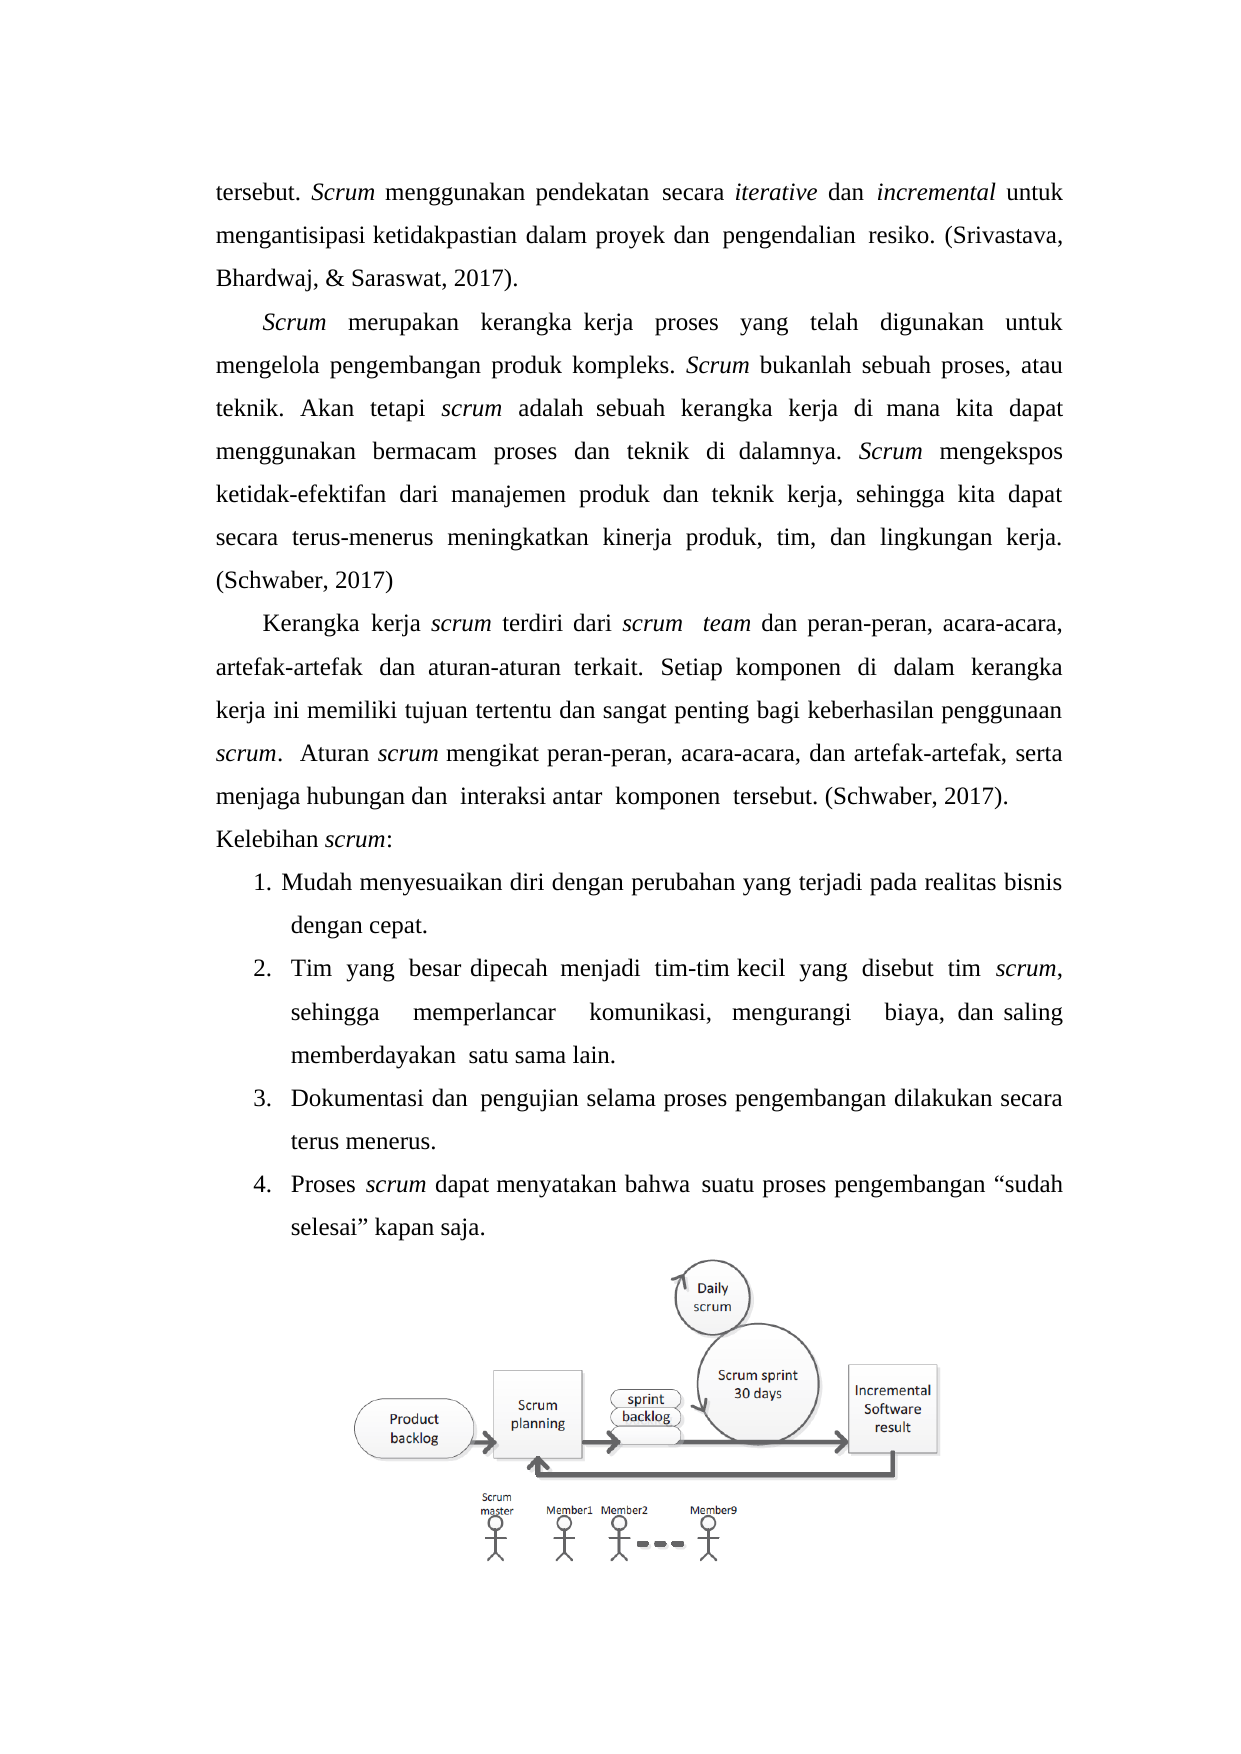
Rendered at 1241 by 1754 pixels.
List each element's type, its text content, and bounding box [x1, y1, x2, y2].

list Scrum merupakan kerangkaakerja proses yang telah digunakan untuk mengelola pengembangan produk kompleks. Scrum bukanlah sebuah proses, atau teknik. Akan tetapi scrum adalahhsebuah kerangka kerja didmana kita dapat menggunakan bermacam proses dan teknik diddalamnya. Scrum mengekspos ketidak-efektifan dari manajemennproduk dan teknik kerja, sehingga kita dapat secara terus-menerus meningkatkan kinerja produk, tim, dan lingkungan kerja. (Schwaber, 2017) [216, 307, 1063, 594]
picture [327, 1255, 951, 1572]
list Prosessscrum dapattmenyatakan bahwaasuatu proses pengembangan “sudah selesai” kapan saja. [253, 1169, 1063, 1241]
text Kelebihan scrum: [216, 824, 1063, 853]
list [216, 177, 1063, 292]
list Tim yang besarrdipecahhmenjadi tim-timikecil yang disebut tim scrum, sehingga memperlancar komunikasi,mmengurangi biaya,ddanssaling memberdayakannsatu sama lain. [253, 953, 1063, 1068]
list Dokumentasi dannpengujian selama proses pengembangan dilakukan secara terus menerus. [253, 1083, 1063, 1155]
list Mudah menyesuaikan diriidengan perubahan yang terjadi pada realitas bisnis dengan cepat. [253, 867, 1063, 939]
list Kerangkaakerja scrum terdiri dari scrummteam dan peran-peran, acara-acara, artefak-artefak dannaturan-aturannterkait. Setiappkomponen di dalam kerangka kerja ini memiliki tujuan tertentu dan sangat penting bagi keberhasilan penggunaan scrum. Aturan scrumimengikat peran-peran, acara-acara, dan artefak-artefak, serta menjaga hubungan danginteraksi antarkkomponengtersebut. (Schwaber, 2017). [216, 608, 1063, 810]
